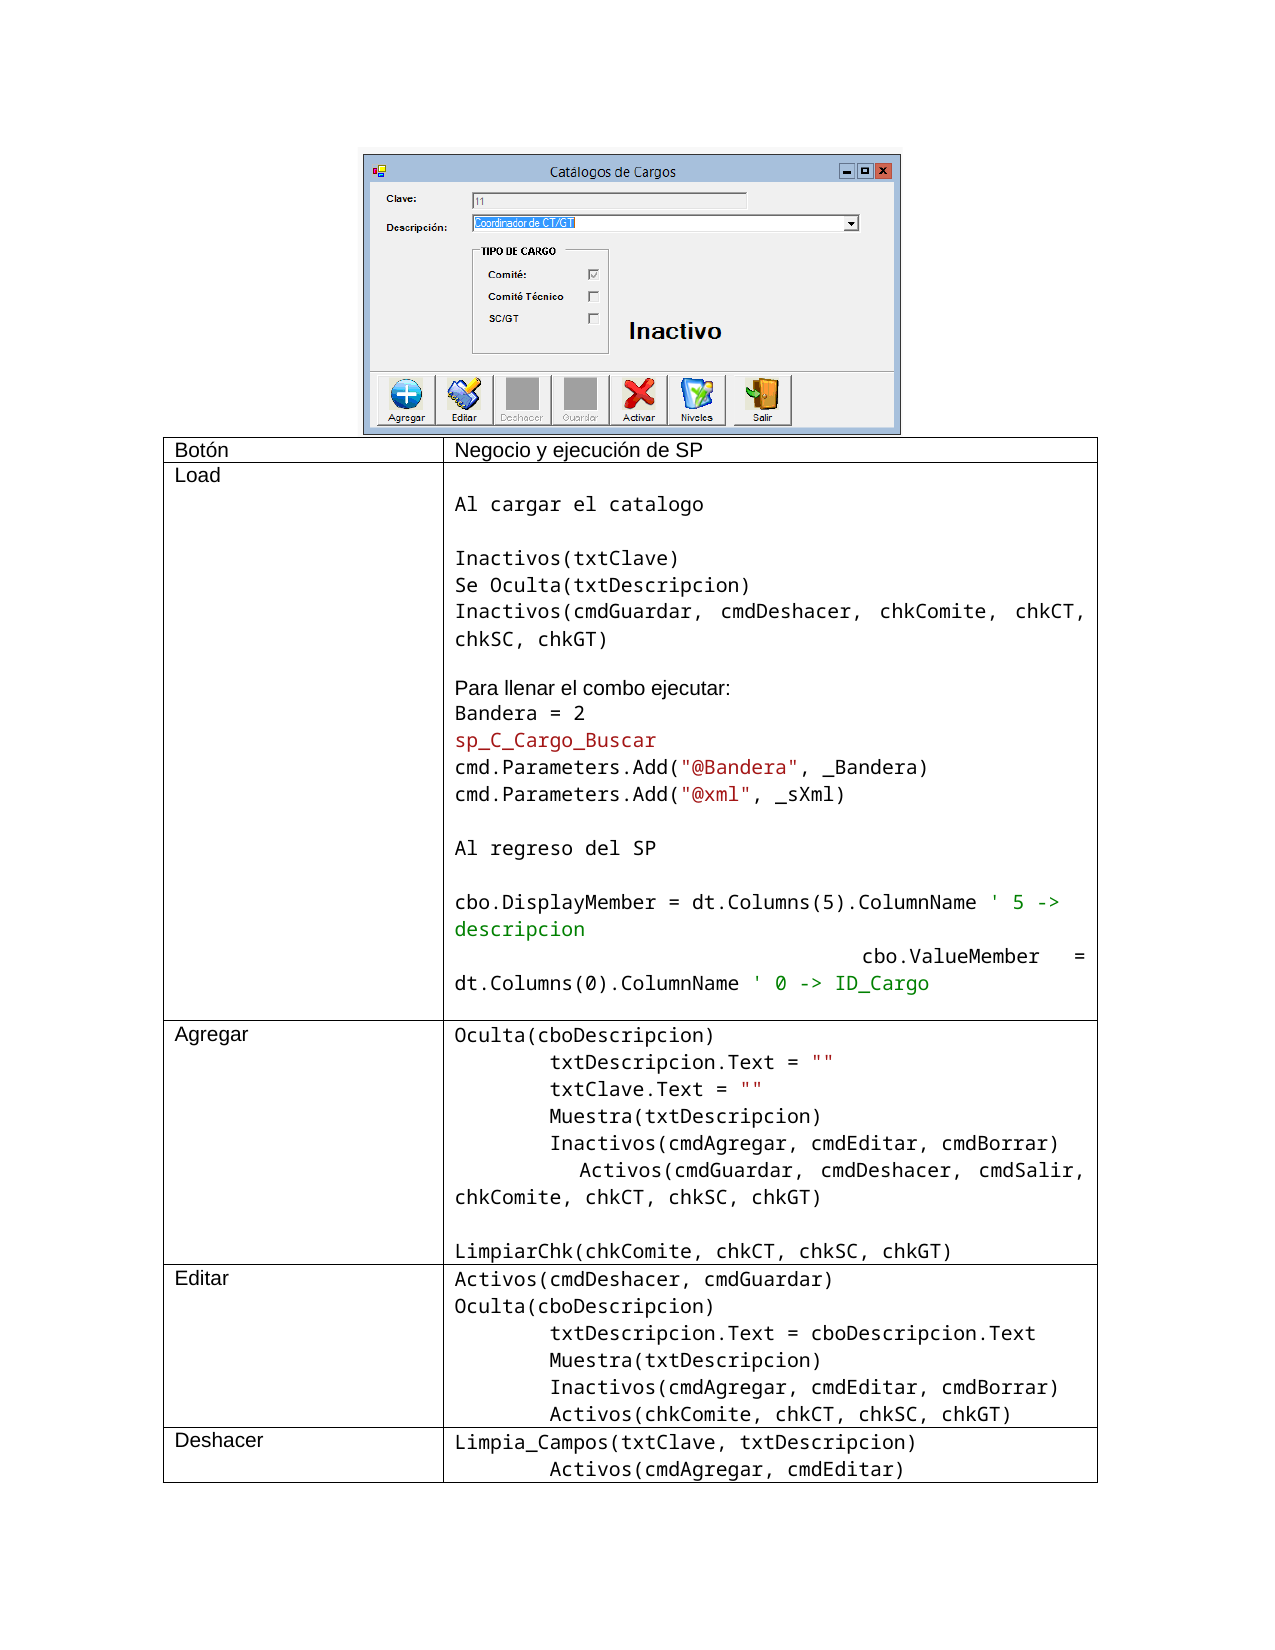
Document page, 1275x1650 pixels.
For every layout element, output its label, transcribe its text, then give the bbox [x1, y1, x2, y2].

table_cell Load [164, 463, 443, 1020]
table_header Negocio y ejecución de SP [444, 438, 1097, 462]
table_cell Al cargar el catalogo Inactivos(txtClave) Se Oculta(txtDescripcion) Inactivos(cmdGuardar, cmdDeshacer, chkComite, chkCT, chkSC, chkGT) Para llenar el combo ejecutar: Bandera = 2 sp_C_Cargo_Buscar cmd.Parameters.Add("@Bandera", _Bandera) cmd.Parameters.Add("@xml", _sXml) Al regreso del SP cbo.DisplayMember = dt.Columns(5).ColumnName ' 5 -> descripcion cbo.ValueMember = dt.Columns(0).ColumnName ' 0 -> ID_Cargo [444, 463, 1097, 1020]
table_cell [444, 1428, 1097, 1482]
table_header Botón [164, 438, 443, 462]
table_cell Agregar [164, 1021, 443, 1264]
table_cell Activos(cmdDeshacer, cmdGuardar) Oculta(cboDescripcion) txtDescripcion.Text = cboDescripcion.Text Muestra(txtDescripcion) Inactivos(cmdAgregar, cmdEditar, cmdBorrar) Activos(chkComite, chkCT, chkSC, chkGT) [444, 1265, 1097, 1427]
table_cell Deshacer [164, 1428, 443, 1482]
table_cell Editar [164, 1265, 443, 1427]
table_cell Oculta(cboDescripcion) txtDescripcion.Text = "" txtClave.Text = "" Muestra(txtDescripcion) Inactivos(cmdAgregar, cmdEditar, cmdBorrar) Activos(cmdGuardar, cmdDeshacer, cmdSalir, chkComite, chkCT, chkSC, chkGT) LimpiarChk(chkComite, chkCT, chkSC, chkGT) [444, 1021, 1097, 1264]
